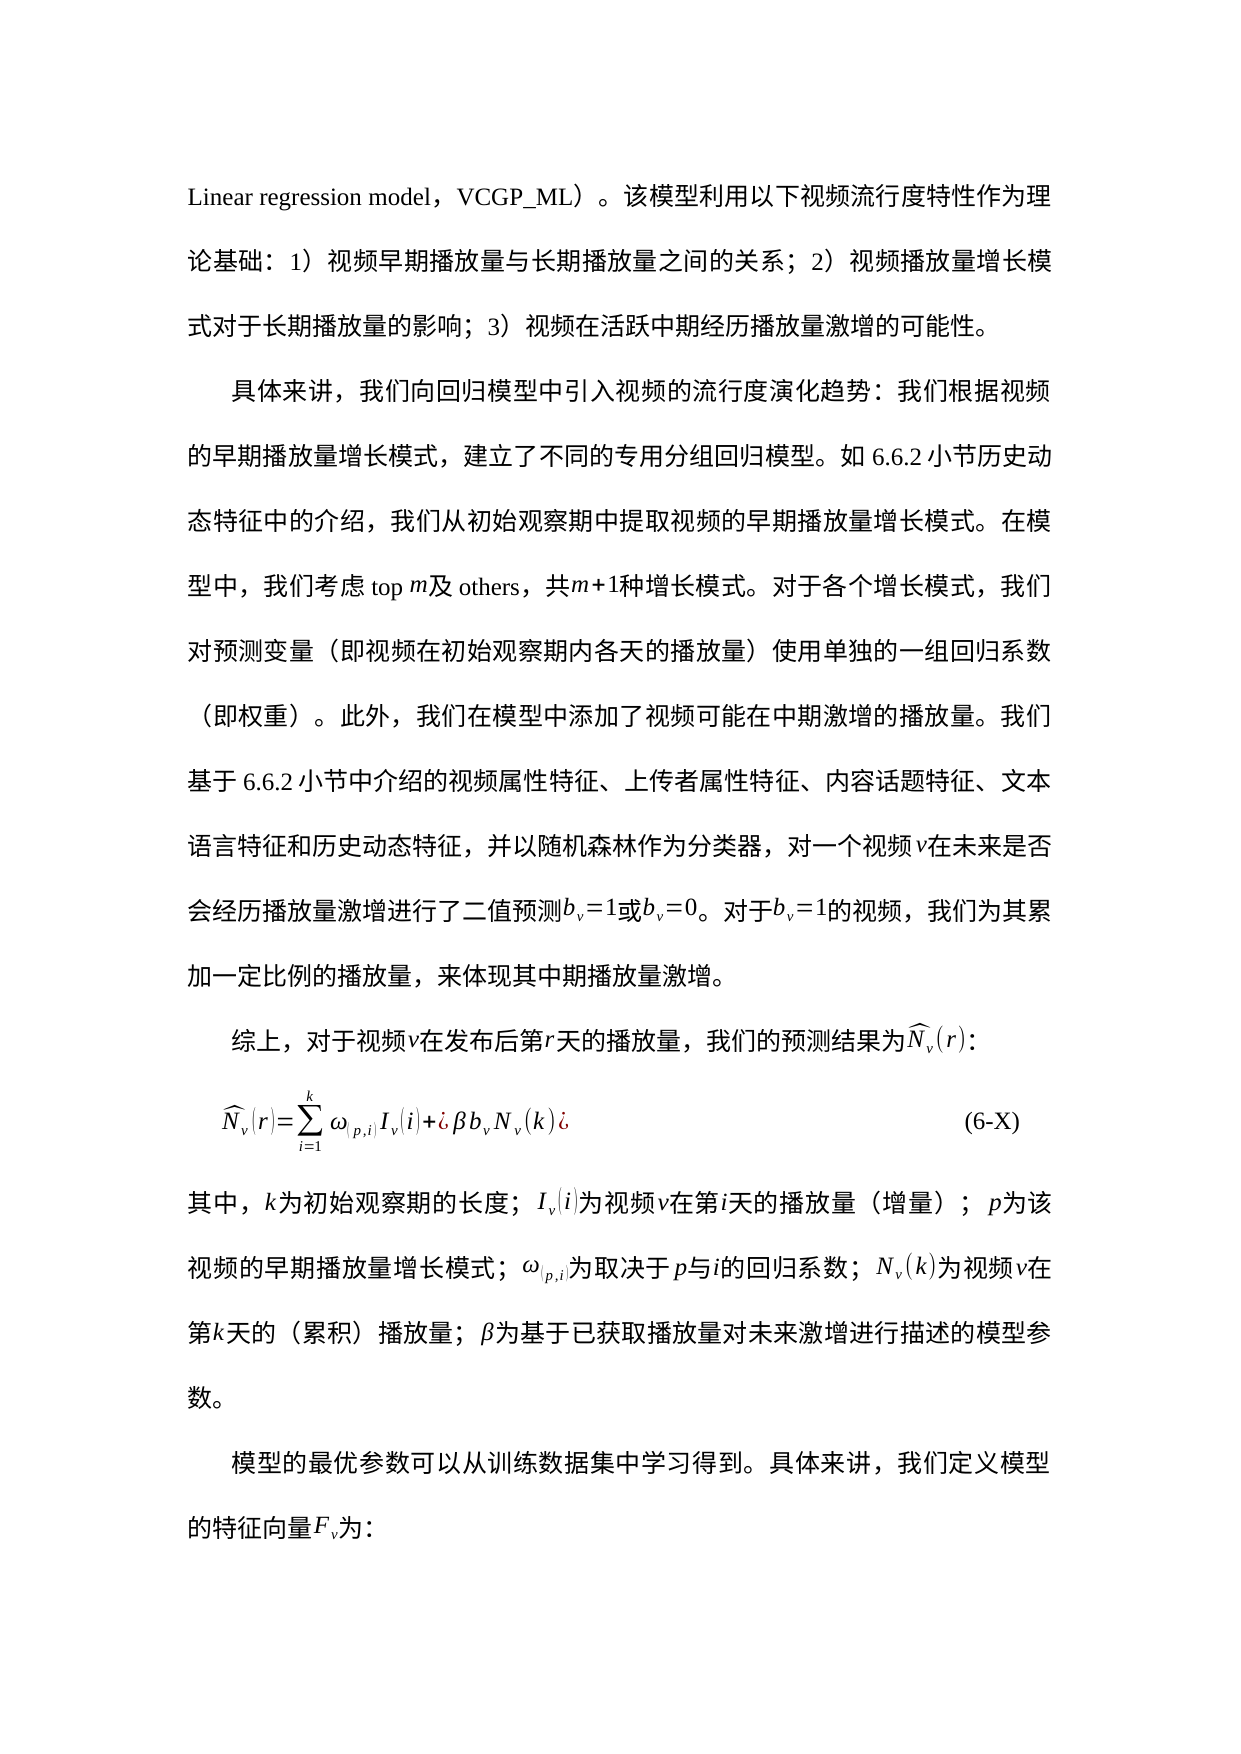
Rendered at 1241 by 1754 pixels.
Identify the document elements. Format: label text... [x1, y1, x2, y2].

text 具体来讲，我们向回归模型中引入视频的流行度演化趋势：我们根据视频的早期播放量增长模式，建立了不同的专用分组回归模型。如6.6.2小节历史动态特征中的介绍，我们从初始观察期中提取视频的早期播放量增长模式。在模型中，我们考虑top 及others，共种增长模式。对于各个增长模式，我们对预测变量（即视频在初始观察期内各天的播放量）使用单独的一组回归系数（即权重）。此外，我们在模型中添加了视频可能在中期激增的播放量。我们基于6.6.2小节中介绍的视频属性特征、上传者属性特征、内容话题特征、文本语言特征和历史动态特征，并以随机森林作为分类器，对一个视频在未来是否会经历播放量激增进行了二值预测或。对于的视频，我们为其累加一定比例的播放量，来体现其中期播放量激增。 [187, 357, 1053, 1007]
text 模型的最优参数可以从训练数据集中学习得到。具体来讲，我们定义模型的特征向量为： [187, 1429, 1053, 1559]
text 综上，对于视频在发布后第天的播放量，我们的预测结果为： [187, 1007, 1053, 1072]
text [187, 162, 1053, 357]
text (6-X) [187, 1072, 1053, 1169]
text 其中，为初始观察期的长度；为视频在第天的播放量（增量）；为该视频的早期播放量增长模式；为取决于与的回归系数；为视频在第天的（累积）播放量；为基于已获取播放量对未来激增进行描述的模型参数。 [187, 1169, 1053, 1429]
